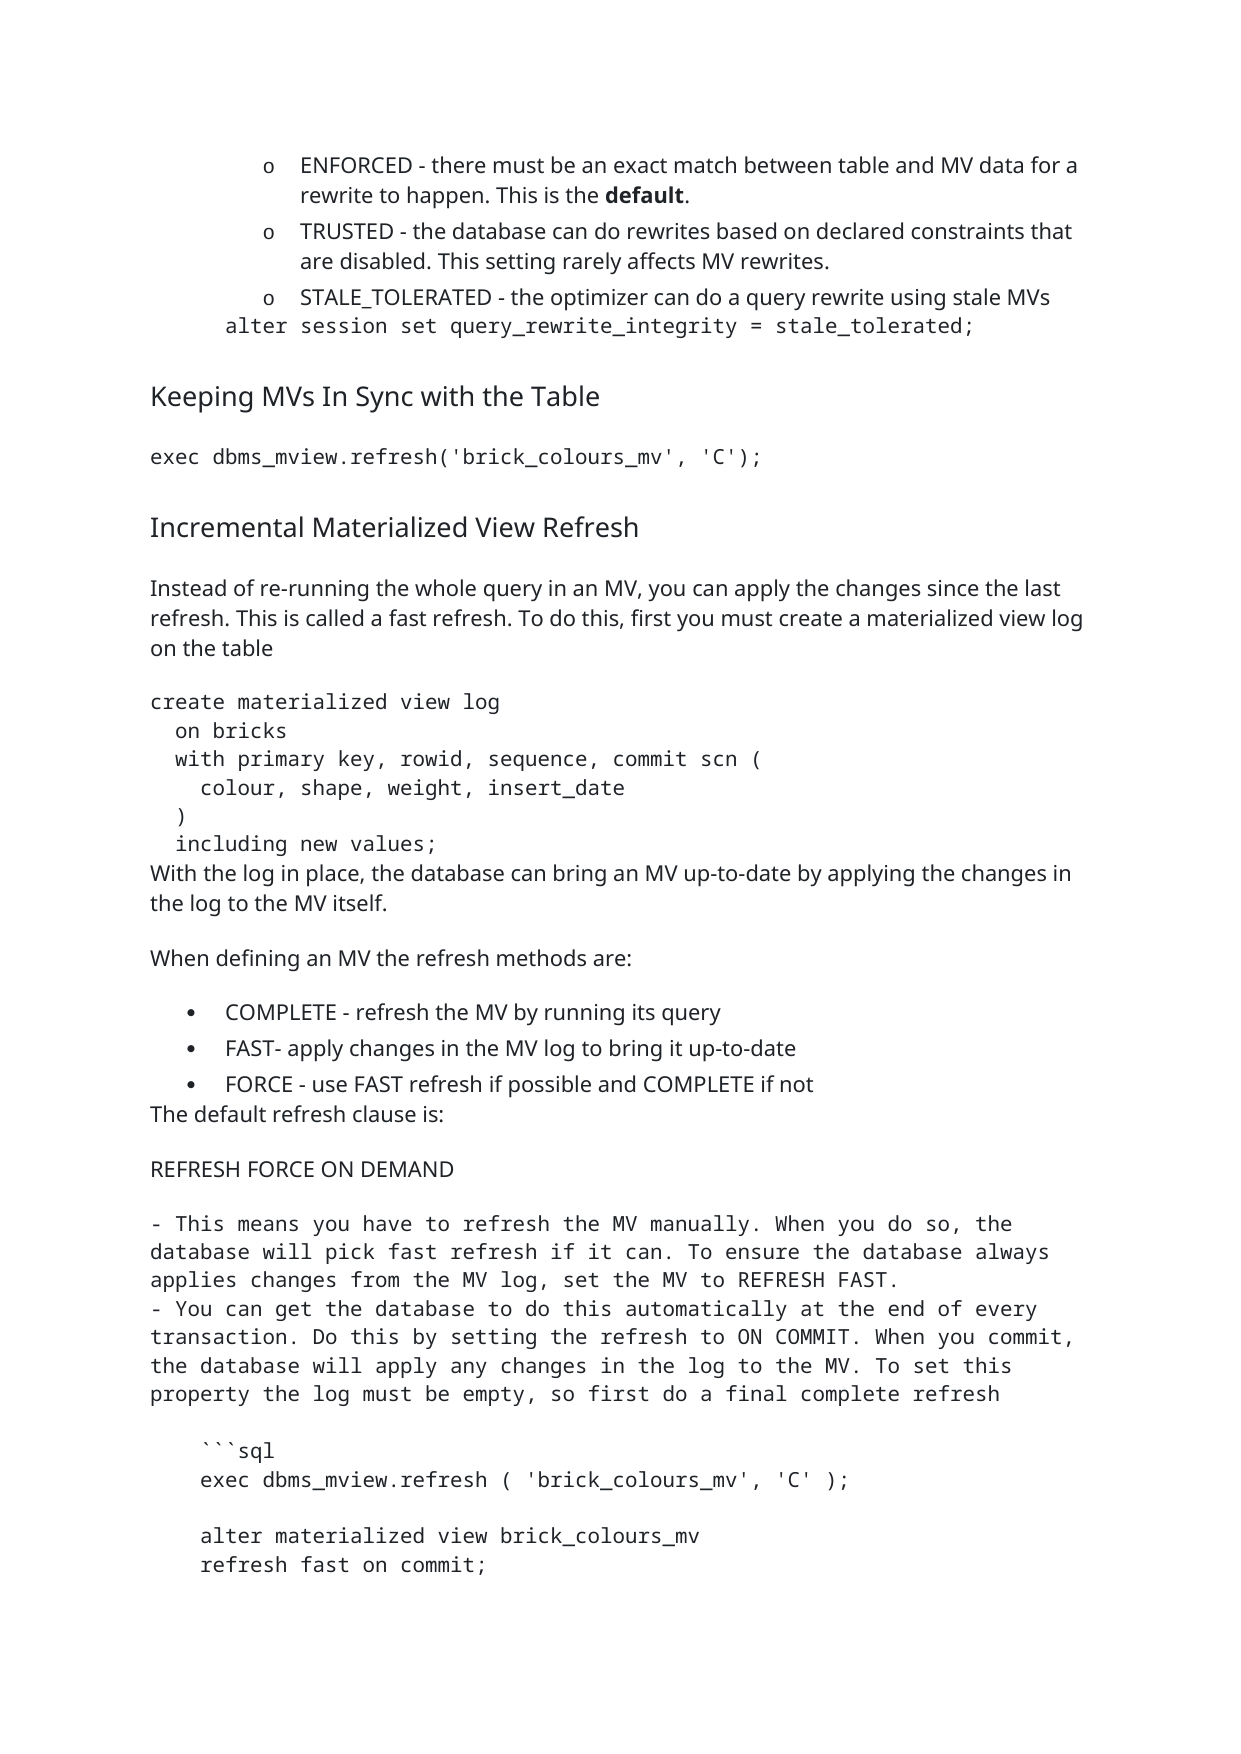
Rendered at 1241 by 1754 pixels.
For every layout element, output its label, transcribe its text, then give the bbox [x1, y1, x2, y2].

text - This means you have to refresh the MV manually. When you do so, the database will pick fast refresh if it can. To ensure the database always applies changes from the MV log, set the MV to REFRESH FAST. [150, 1209, 1090, 1294]
text including new values; [150, 829, 1090, 858]
list FAST- apply changes in the MV log to bring it up-to-date [187, 1033, 1090, 1063]
text refresh fast on commit; [150, 1550, 1090, 1578]
text exec dbms_mview.refresh ( 'brick_colours_mv', 'C' ); [150, 1465, 1090, 1493]
text When defining an MV the refresh methods are: [150, 942, 1090, 972]
list ENFORCED - there must be an exact match between table and MV data for a rewrite to happen. This is the default. [262, 150, 1090, 209]
text With the log in place, the database can bring an MV up-to-date by applying the changes in the log to the MV itself. [150, 858, 1090, 917]
text REFRESH FORCE ON DEMAND [150, 1154, 1090, 1184]
text alter materialized view brick_colours_mv [150, 1522, 1090, 1550]
text colour, shape, weight, insert_date [150, 773, 1090, 801]
text exec dbms_mview.refresh('brick_colours_mv', 'C'); [150, 442, 1090, 471]
text ```sql [150, 1436, 1090, 1465]
subtitle Incremental Materialized View Refresh [150, 508, 1090, 545]
text The default refresh clause is: [150, 1099, 1090, 1129]
text - You can get the database to do this automatically at the end of every transaction. Do this by setting the refresh to ON COMMIT. When you commit, the database will apply any changes in the log to the MV. To set this property the log must be empty, so first do a final complete refresh [150, 1294, 1090, 1408]
text alter session set query_rewrite_integrity = stale_tolerated; [225, 311, 1090, 340]
subtitle Keeping MVs In Sync with the Table [150, 377, 1090, 414]
list COMPLETE - refresh the MV by running its query [187, 997, 1090, 1027]
list STALE_TOLERATED - the optimizer can do a query rewrite using stale MVs [262, 282, 1090, 311]
text with primary key, rowid, sequence, commit scn ( [150, 744, 1090, 773]
text Instead of re-running the whole query in an MV, you can apply the changes since the last refresh. This is called a fast refresh. To do this, first you must create a materialized view log on the table [150, 573, 1090, 662]
list FORCE - use FAST refresh if possible and COMPLETE if not [187, 1069, 1090, 1099]
list TRUSTED - the database can do rewrites based on declared constraints that are disabled. This setting rarely affects MV rewrites. [262, 216, 1090, 275]
text ) [150, 801, 1090, 829]
text on bricks [150, 716, 1090, 744]
text create materialized view log [150, 687, 1090, 716]
